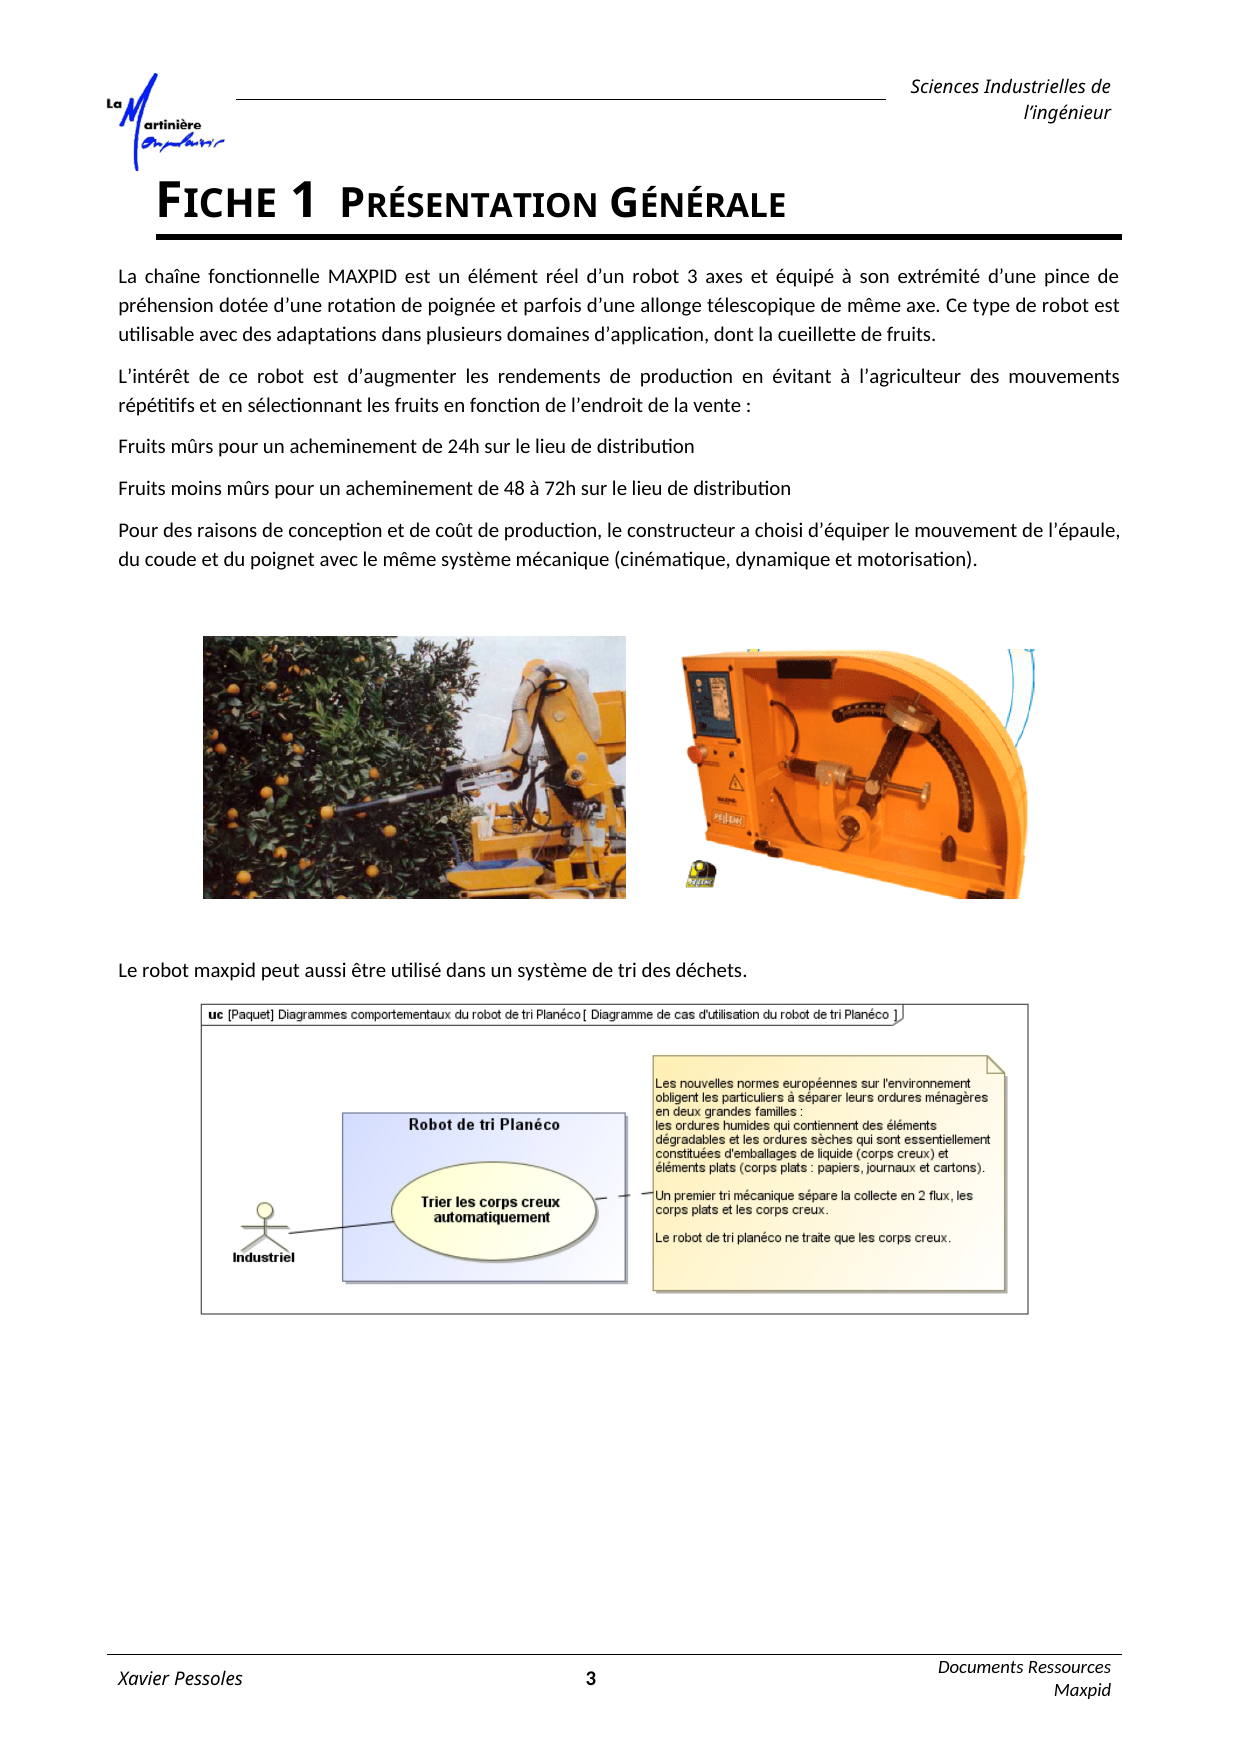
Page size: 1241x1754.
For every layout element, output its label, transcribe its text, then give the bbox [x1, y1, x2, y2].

text La chaîne fonctionnelle MAXPID est un élément réel d’un robot 3 axes et équipé à son extrémité d’une pince de préhension dotée d’une rotation de poignée et parfois d’une allonge télescopique de même axe. Ce type de robot est utilisable avec des adaptations dans plusieurs domaines d’application, dont la cueillette de fruits. [118, 263, 1122, 347]
text L’intérêt de ce robot est d’augmenter les rendements de production en évitant à l’agriculteur des mouvements répétitifs et en sélectionnant les fruits en fonction de l’endroit de la vente : [118, 363, 1122, 417]
text Fruits moins mûrs pour un acheminement de 48 à 72h sur le lieu de distribution [118, 475, 1122, 501]
table_header [107, 630, 1133, 915]
picture [195, 998, 1045, 1331]
text Le robot maxpid peut aussi être utilisé dans un système de tri des déchets. [118, 957, 1122, 982]
text Pour des raisons de conception et de coût de production, le constructeur a choisi d’équiper le mouvement de l’épaule, du coude et du poignet avec le même système mécanique (cinématique, dynamique et motorisation). [118, 517, 1122, 572]
picture [106, 73, 225, 171]
subtitle Présentation Générale [156, 164, 1122, 234]
text Fruits mûrs pour un acheminement de 24h sur le lieu de distribution [118, 434, 1122, 459]
